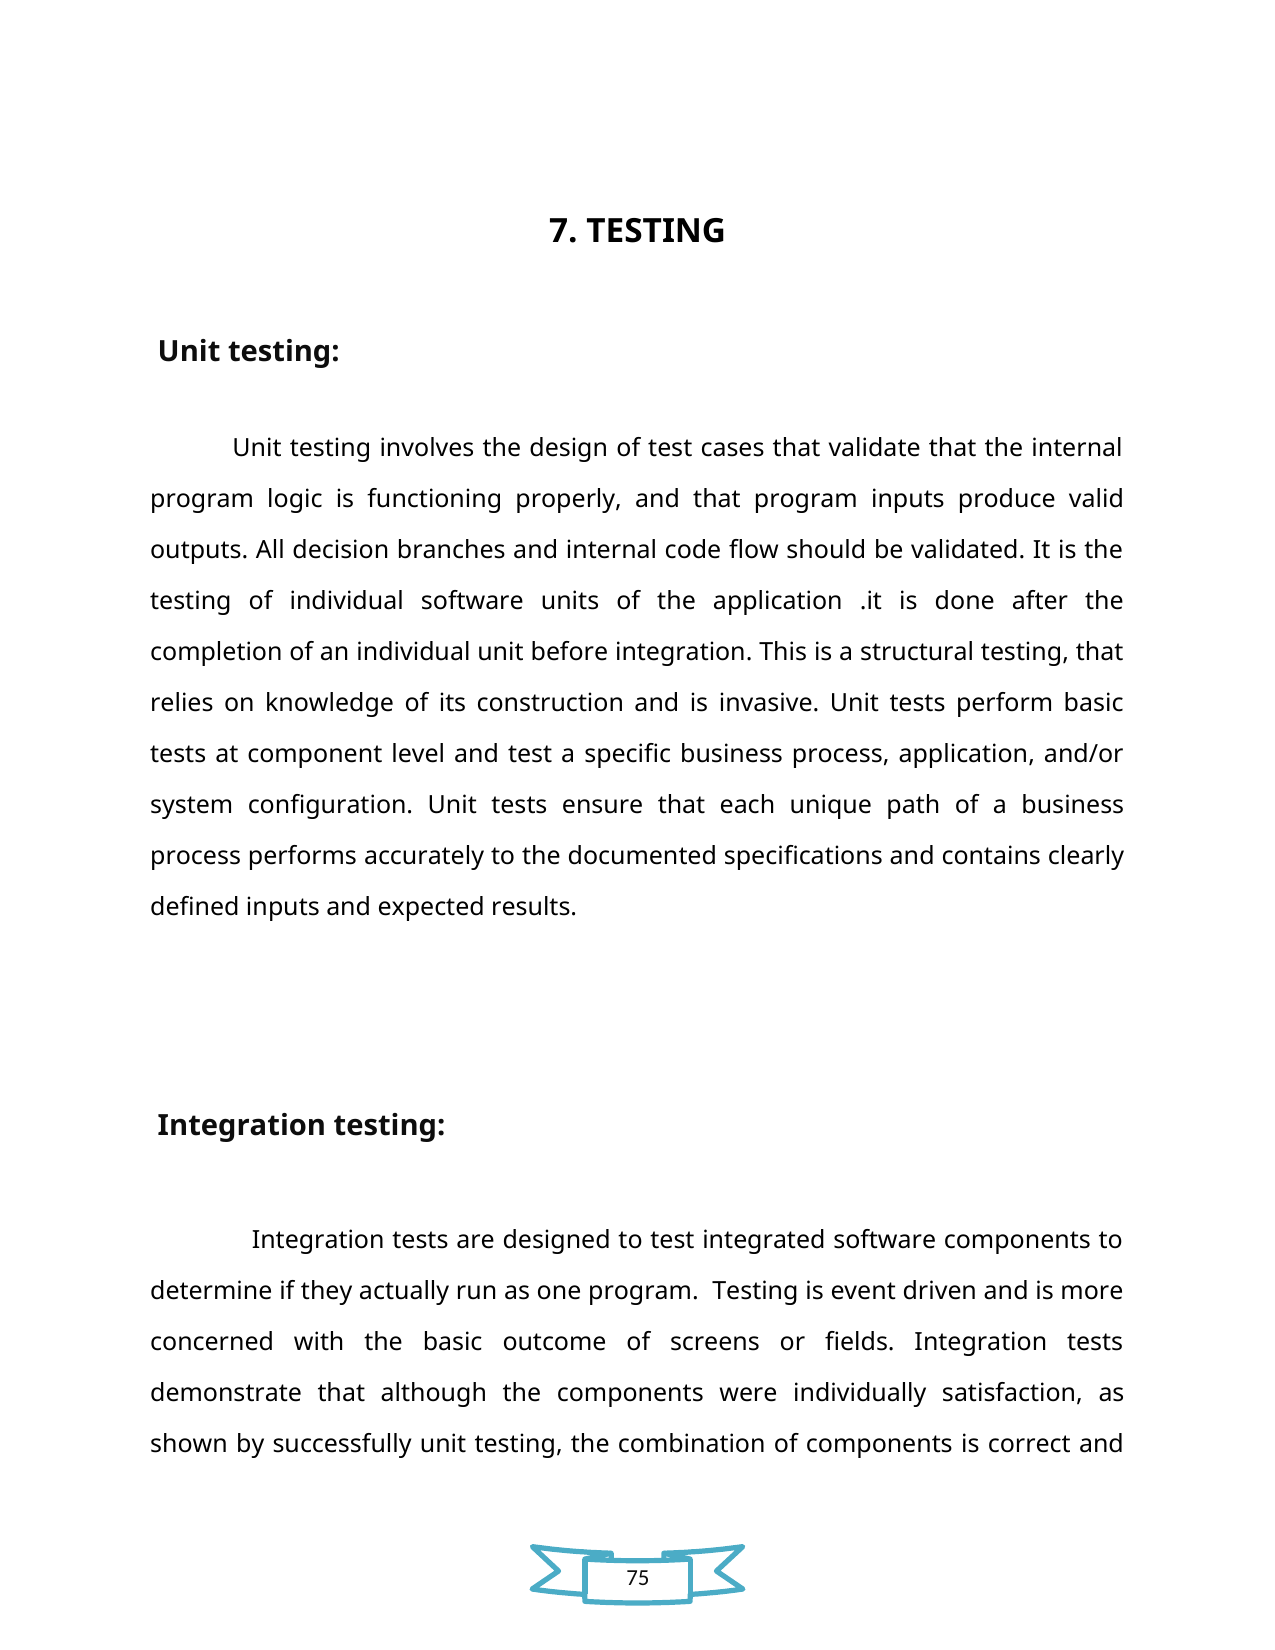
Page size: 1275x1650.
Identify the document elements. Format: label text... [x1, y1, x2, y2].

subtitle Unit testing: [150, 331, 1125, 370]
text Unit testing involves the design of test cases that validate that the internal program logic is functioning properly, and that program inputs produce valid outputs. All decision branches and internal code flow should be validated. It is the testing of individual software units of the application .it is done after the completion of an individual unit before integration. This is a structural testing, that relies on knowledge of its construction and is invasive. Unit tests perform basic tests at component level and test a specific business process, application, and/or system configuration. Unit tests ensure that each unique path of a business process performs accurately to the documented specifications and contains clearly defined inputs and expected results. [150, 429, 1125, 923]
subtitle 7. TESTING [150, 207, 1125, 253]
subtitle Integration testing: [150, 1104, 1125, 1144]
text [150, 1222, 1125, 1460]
